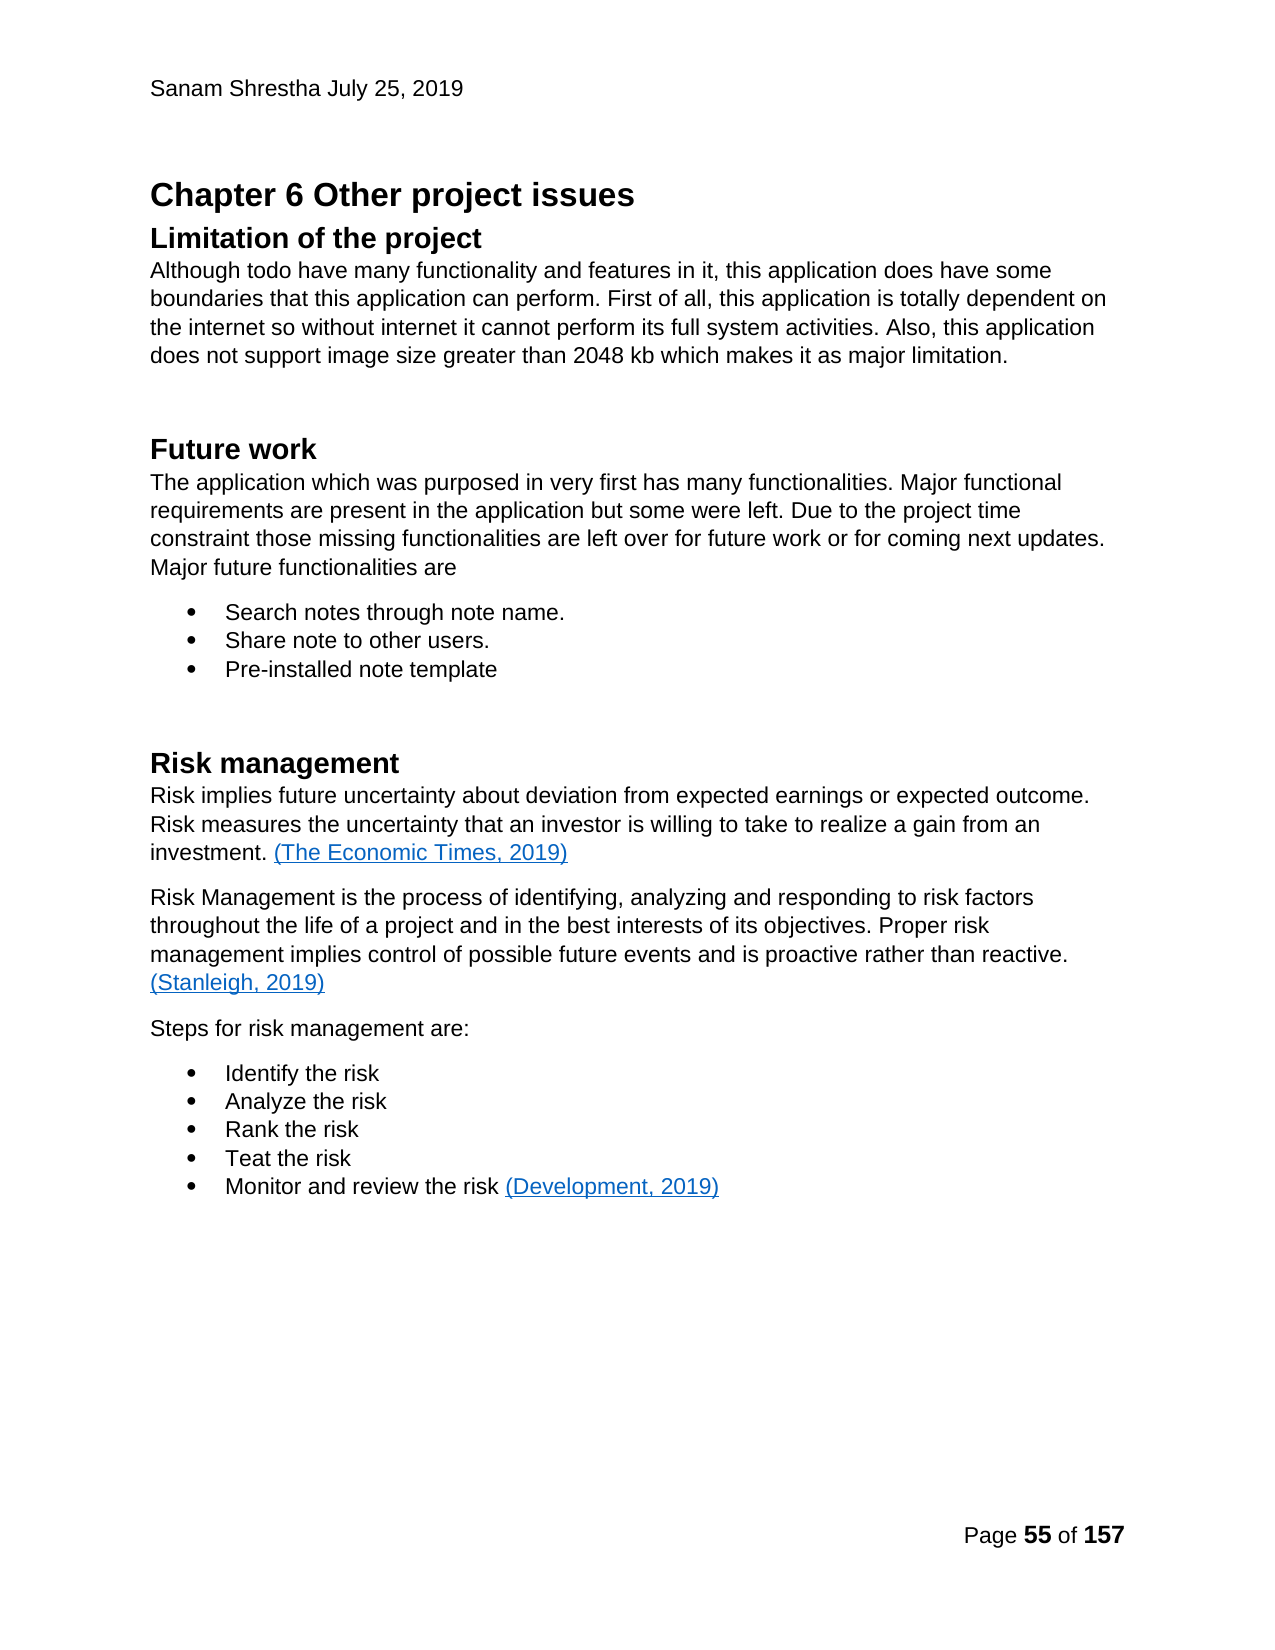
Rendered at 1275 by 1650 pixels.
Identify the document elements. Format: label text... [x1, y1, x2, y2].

text The application which was purposed in very first has many functionalities. Major functional requirements are present in the application but some were left. Due to the project time constraint those missing functionalities are left over for future work or for coming next updates. Major future functionalities are [150, 468, 1125, 580]
text Risk implies future uncertainty about deviation from expected earnings or expected outcome. Risk measures the uncertainty that an investor is willing to take to realize a gain from an investment. (The Economic Times, 2019) [150, 782, 1125, 865]
list Analyze the risk [187, 1088, 1125, 1114]
subtitle Risk management [150, 746, 1125, 779]
subtitle Future work [150, 432, 1125, 466]
list Monitor and review the risk (Development, 2019) [187, 1173, 1125, 1200]
subtitle Chapter 6 Other project issues [150, 175, 1125, 213]
text Risk Management is the process of identifying, analyzing and responding to risk factors throughout the life of a project and in the best interests of its objectives. Proper risk management implies control of possible future events and is proactive rather than reactive. (Stanleigh, 2019) [150, 884, 1125, 996]
list Rank the risk [187, 1116, 1125, 1143]
list Share note to other users. [187, 627, 1125, 654]
list Teat the risk [187, 1145, 1125, 1171]
list Pre-installed note template [187, 656, 1125, 682]
subtitle Limitation of the project [150, 221, 1125, 254]
text Steps for risk management are: [150, 1014, 1125, 1041]
list Identify the risk [187, 1059, 1125, 1086]
list Search notes through note name. [187, 599, 1125, 625]
text Although todo have many functionality and features in it, this application does have some boundaries that this application can perform. First of all, this application is totally dependent on the internet so without internet it cannot perform its full system activities. Also, this application does not support image size greater than 2048 kb which makes it as major limitation. [150, 257, 1125, 368]
